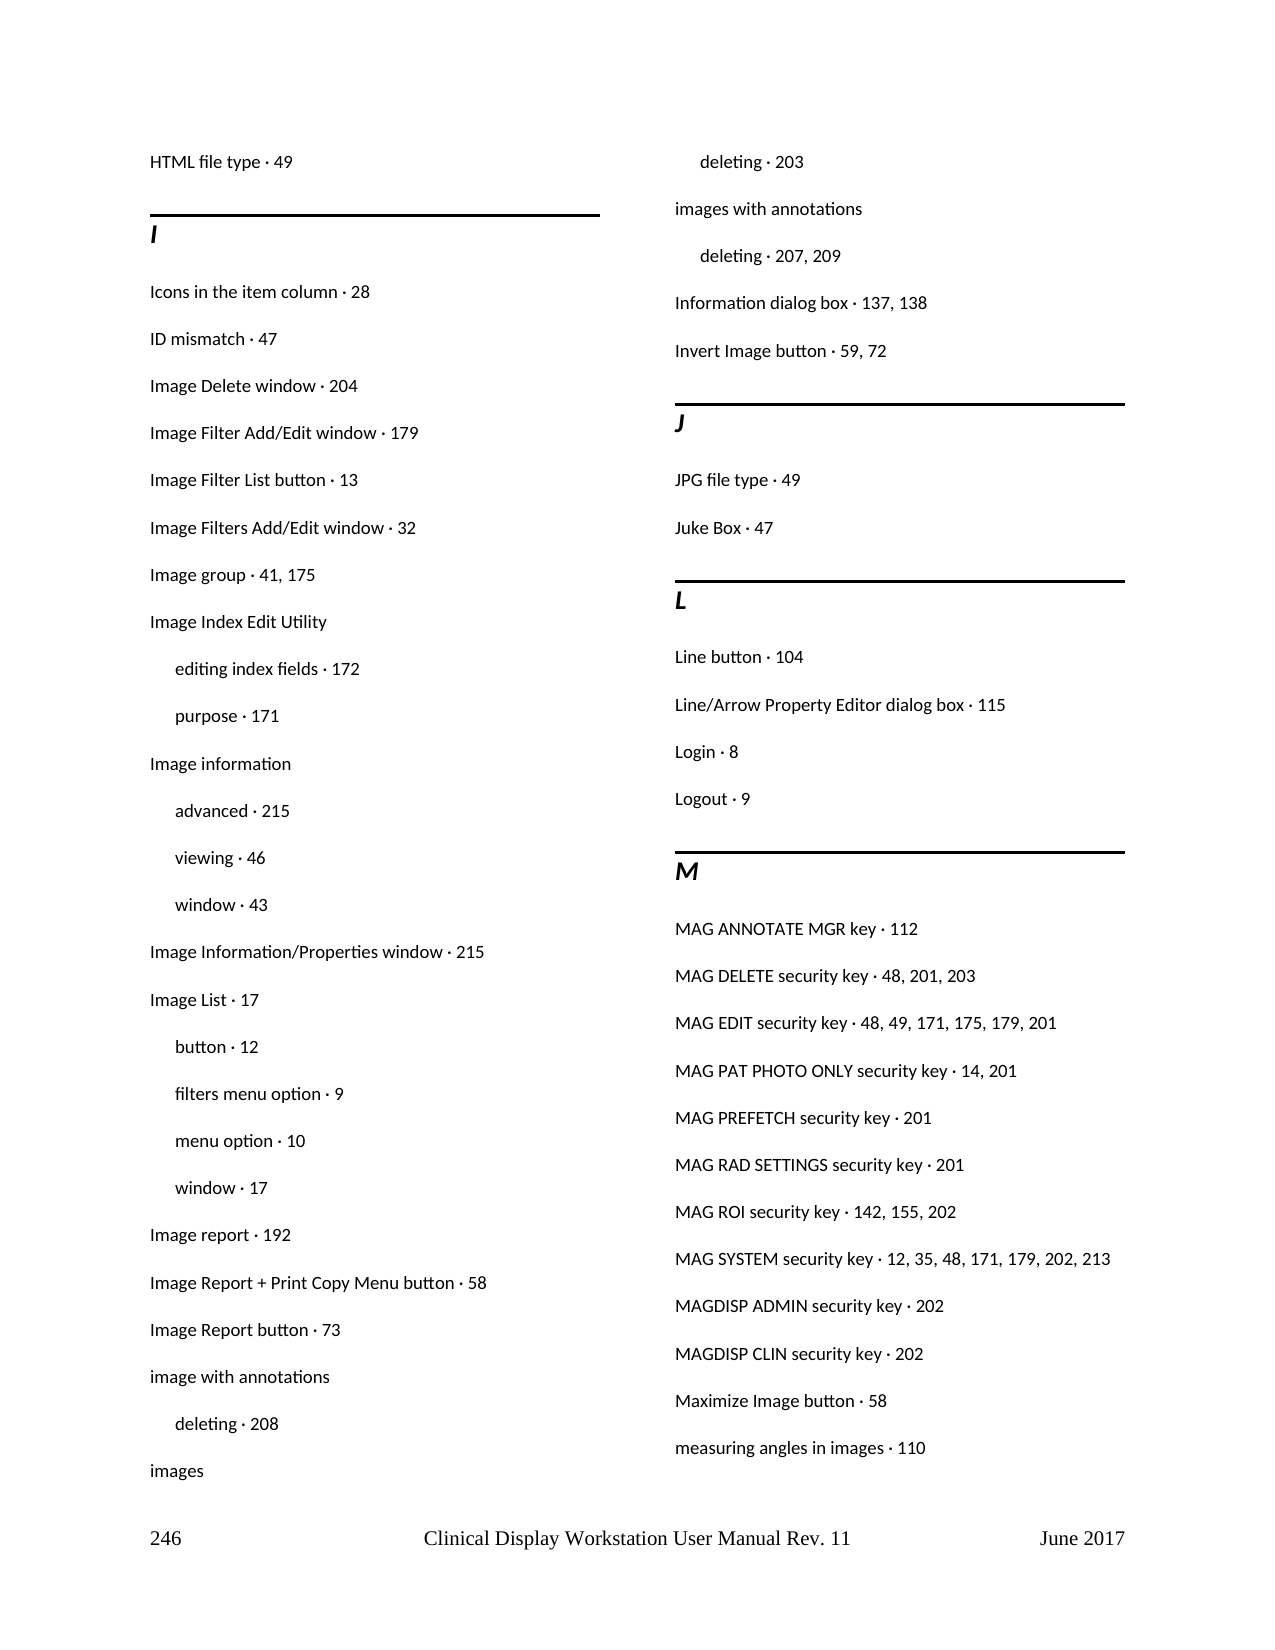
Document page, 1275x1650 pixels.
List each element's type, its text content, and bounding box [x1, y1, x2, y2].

text measuring angles in images · 110 [675, 1436, 1125, 1459]
text Image Report button · 73 [150, 1318, 600, 1341]
text window · 17 [175, 1176, 600, 1199]
text deleting · 208 [175, 1412, 600, 1435]
text Image information [150, 752, 600, 775]
text image with annotations [150, 1365, 600, 1388]
text HTML file type · 49 [150, 150, 600, 173]
text Image List · 17 [150, 988, 600, 1011]
text MAG SYSTEM security key · 12, 35, 48, 171, 179, 202, 213 [675, 1247, 1125, 1270]
text Image Index Edit Utility [150, 610, 600, 633]
text MAG EDIT security key · 48, 49, 171, 175, 179, 201 [675, 1012, 1125, 1034]
text purpose · 171 [175, 704, 600, 727]
text MAG ROI security key · 142, 155, 202 [675, 1200, 1125, 1223]
text MAGDISP ADMIN security key · 202 [675, 1295, 1125, 1318]
text button · 12 [175, 1035, 600, 1058]
subtitle L [675, 583, 1125, 616]
text editing index fields · 172 [175, 657, 600, 680]
text menu option · 10 [175, 1129, 600, 1152]
text Line/Arrow Property Editor dialog box · 115 [675, 693, 1125, 716]
text Maximize Image button · 58 [675, 1389, 1125, 1412]
text MAG DELETE security key · 48, 201, 203 [675, 964, 1125, 987]
text Icons in the item column · 28 [150, 280, 600, 303]
text Line button · 104 [675, 646, 1125, 669]
text Juke Box · 47 [675, 516, 1125, 539]
text Image Filter Add/Edit window · 179 [150, 421, 600, 444]
text MAGDISP CLIN security key · 202 [675, 1342, 1125, 1365]
text MAG PAT PHOTO ONLY security key · 14, 201 [675, 1059, 1125, 1082]
text Image report · 192 [150, 1224, 600, 1247]
text Image group · 41, 175 [150, 563, 600, 586]
text viewing · 46 [175, 846, 600, 869]
subtitle J [675, 406, 1125, 439]
text Information dialog box · 137, 138 [675, 292, 1125, 314]
text MAG ANNOTATE MGR key · 112 [675, 917, 1125, 940]
text advanced · 215 [175, 799, 600, 822]
text ID mismatch · 47 [150, 327, 600, 350]
text window · 43 [175, 893, 600, 916]
text Invert Image button · 59, 72 [675, 339, 1125, 362]
text images with annotations [675, 197, 1125, 220]
text Image Filter List button · 13 [150, 469, 600, 492]
text deleting · 203 [700, 150, 1125, 173]
text MAG PREFETCH security key · 201 [675, 1106, 1125, 1129]
subtitle I [150, 217, 600, 250]
text Image Report + Print Copy Menu button · 58 [150, 1271, 600, 1294]
text MAG RAD SETTINGS security key · 201 [675, 1153, 1125, 1176]
text deleting · 207, 209 [700, 244, 1125, 267]
text JPG file type · 49 [675, 469, 1125, 492]
text Login · 8 [675, 740, 1125, 763]
text Logout · 9 [675, 787, 1125, 810]
text Image Delete window · 204 [150, 374, 600, 397]
text images [150, 1459, 600, 1482]
text Image Filters Add/Edit window · 32 [150, 516, 600, 539]
subtitle M [675, 854, 1125, 887]
text Image Information/Properties window · 215 [150, 941, 600, 963]
text filters menu option · 9 [175, 1082, 600, 1105]
